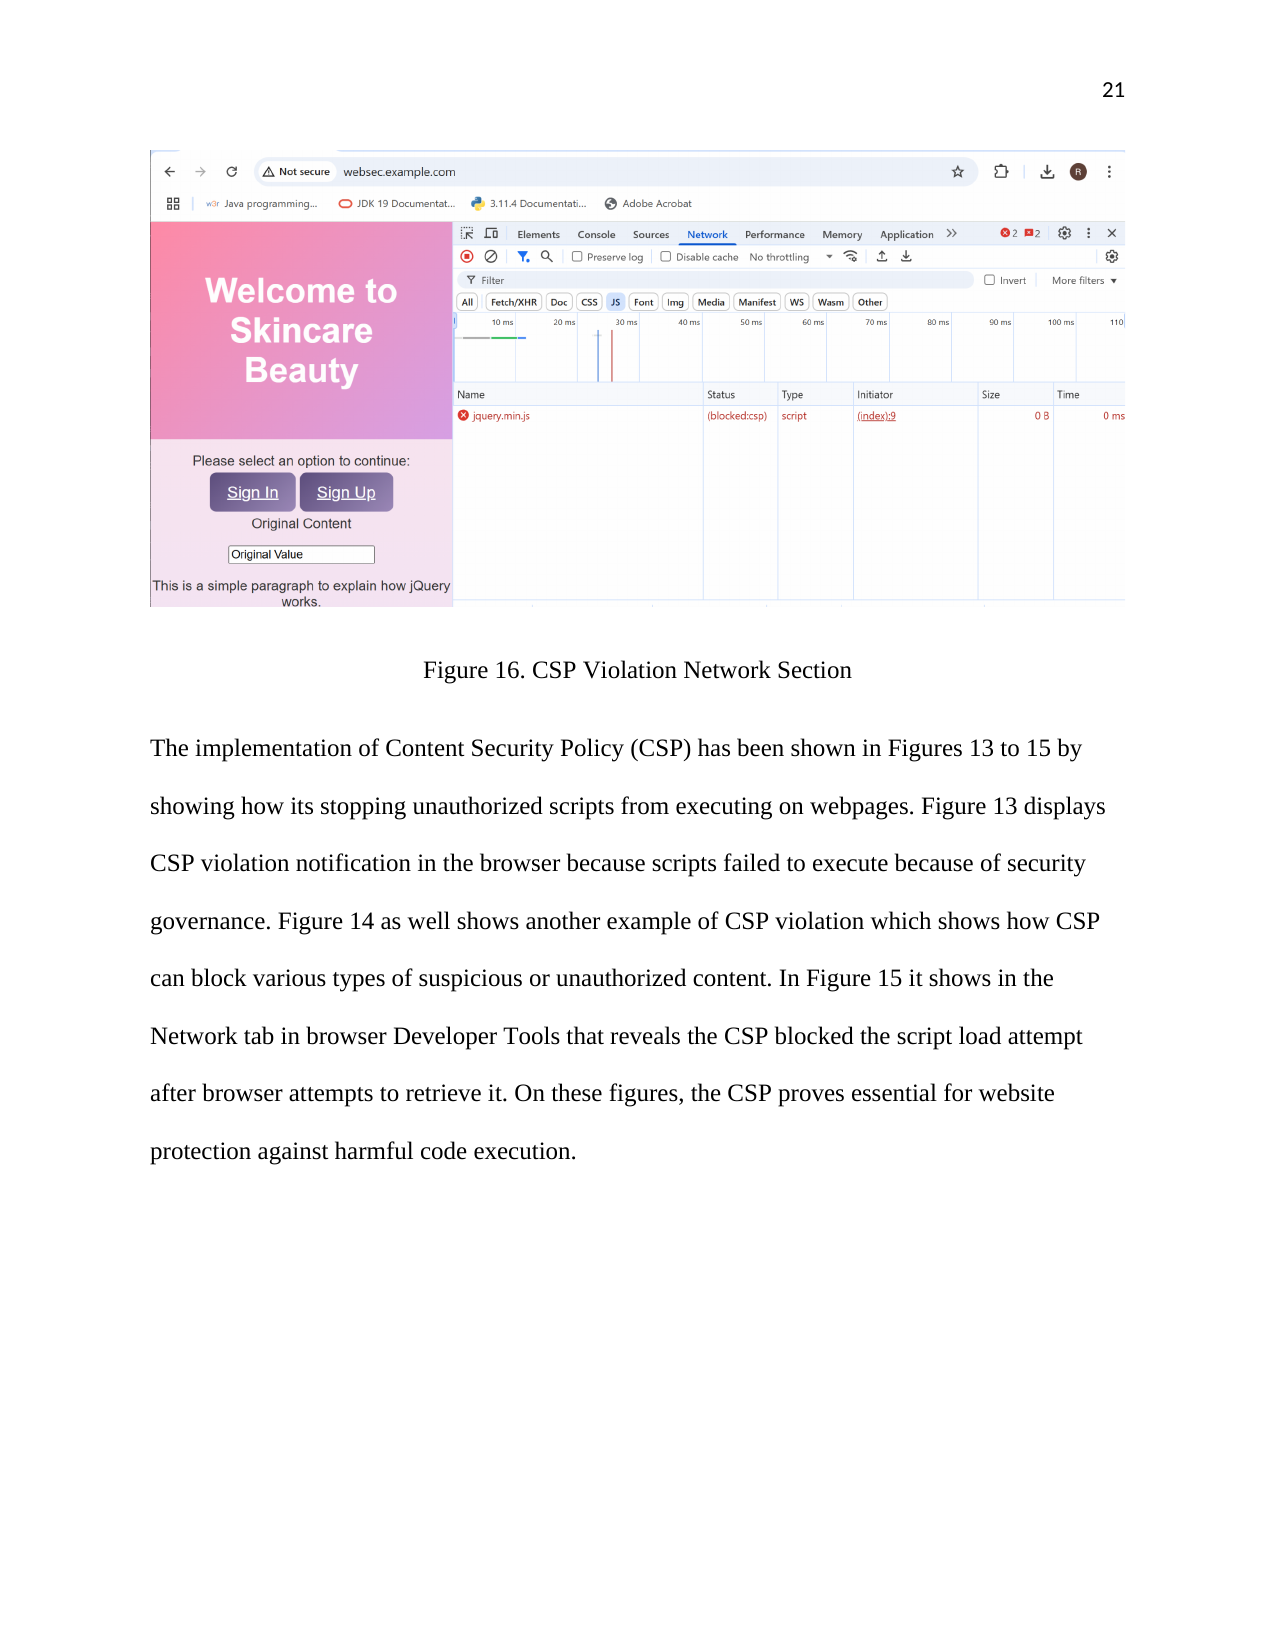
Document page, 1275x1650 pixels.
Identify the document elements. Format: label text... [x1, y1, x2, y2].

text Figure 16. CSP Violation Network Section [150, 655, 1125, 684]
text The implementation of Content Security Policy (CSP) has been shown in Figures 13 to 15 by showing how its stopping unauthorized scripts from executing on webpages. Figure 13 displays CSP violation notification in the browser because scripts failed to execute because of security governance. Figure 14 as well shows another example of CSP violation which shows how CSP can block various types of suspicious or unauthorized content. In Figure 15 it shows in the Network tab in browser Developer Tools that reveals the CSP blocked the script load attempt after browser attempts to retrieve it. On these figures, the CSP proves essential for website protection against harmful code execution. [150, 733, 1125, 1165]
picture [150, 150, 1125, 607]
